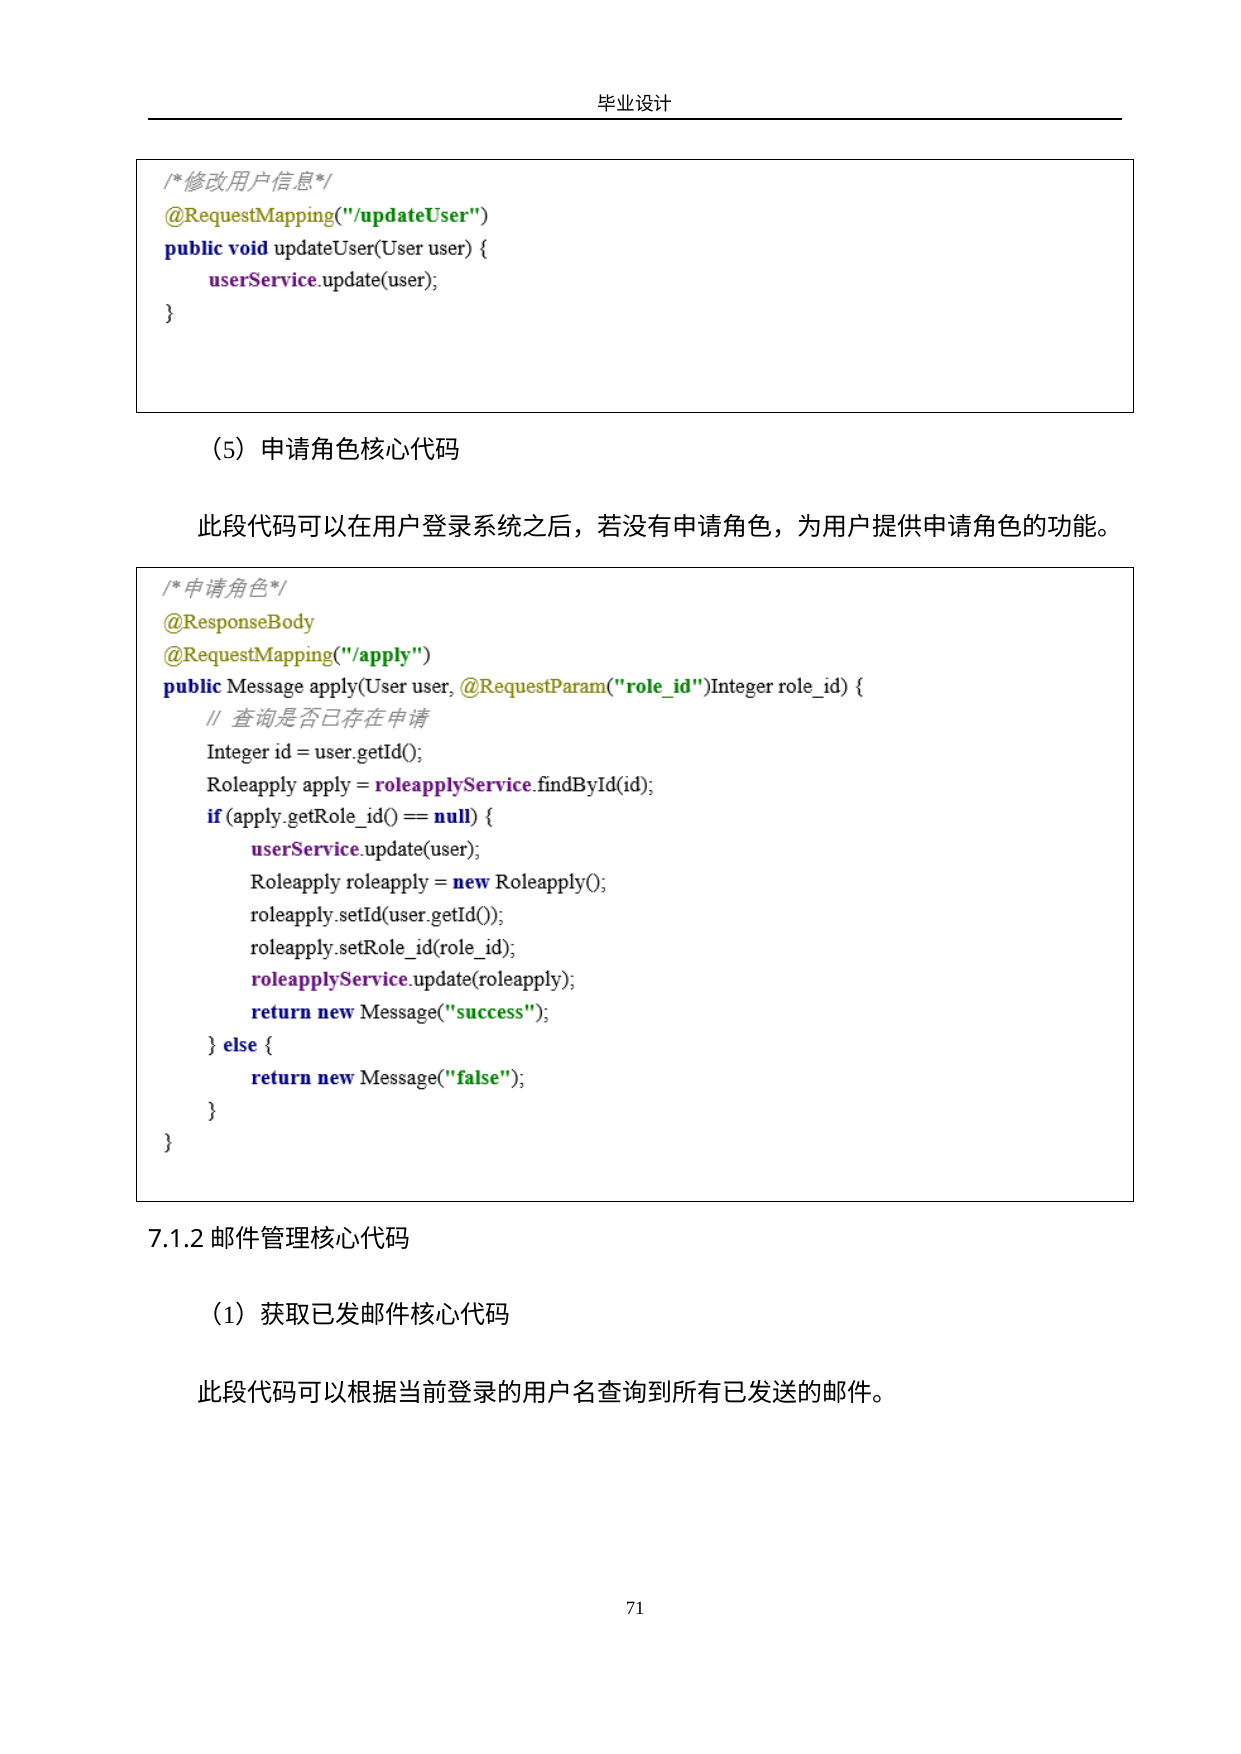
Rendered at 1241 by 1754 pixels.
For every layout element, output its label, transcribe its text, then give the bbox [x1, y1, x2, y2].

subtitle 7.1.2 邮件管理核心代码 [148, 1202, 1122, 1270]
table_header [137, 568, 1133, 1201]
picture [147, 568, 878, 1155]
picture [147, 160, 545, 346]
text 此段代码可以根据当前登录的用户名查询到所有已发送的邮件。 [148, 1356, 1122, 1424]
table_header [137, 160, 1133, 412]
text 此段代码可以在用户登录系统之后，若没有申请角色，为用户提供申请角色的功能。 [148, 490, 1122, 558]
text （1）获取已发邮件核心代码 [148, 1279, 1122, 1347]
text （5）申请角色核心代码 [148, 413, 1122, 481]
